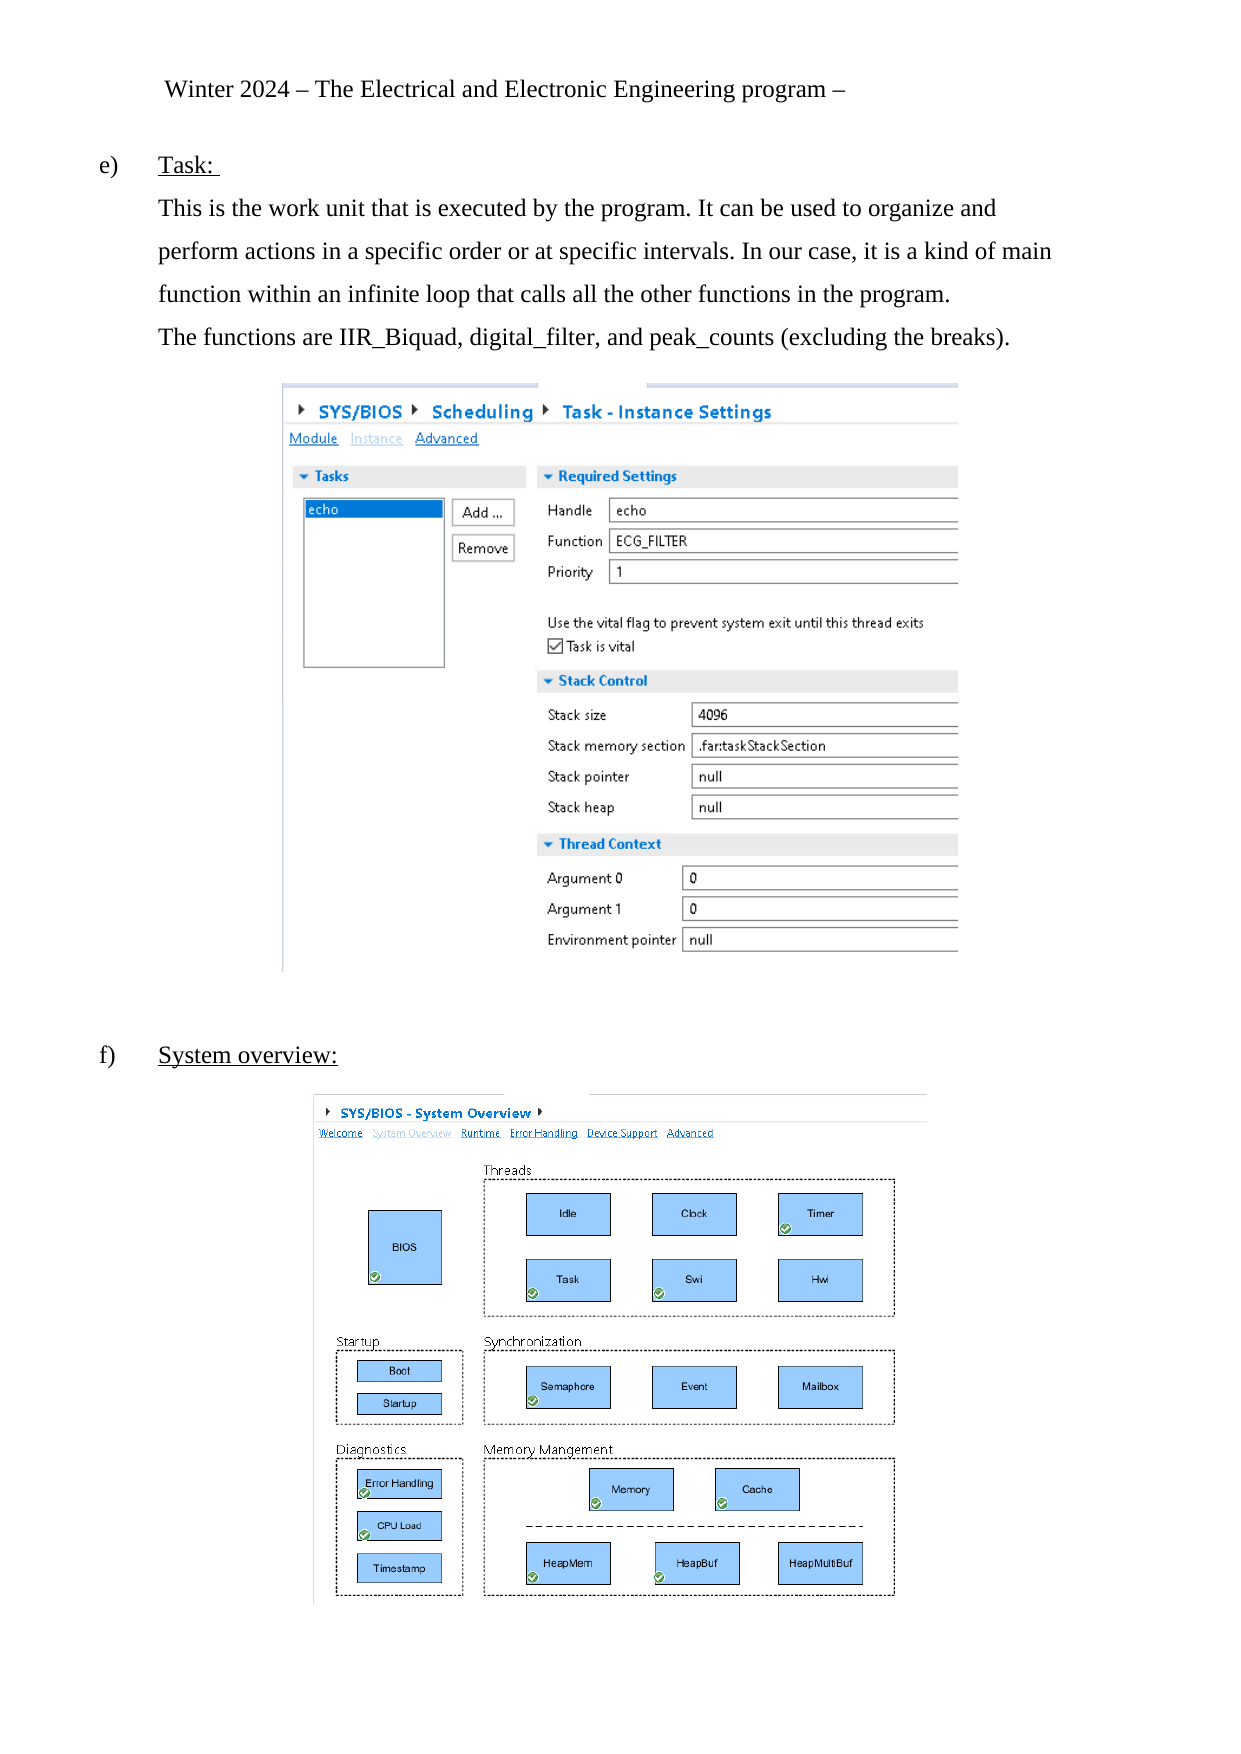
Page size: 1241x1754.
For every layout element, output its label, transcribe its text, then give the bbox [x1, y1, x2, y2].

list System overview: [99, 1040, 1053, 1069]
list This is the work unit that is executed by the program. It can be used to organize and perform actions in a specific order or at specific intervals. In our case, it is a kind of main function within an infinite loop that calls all the other functions in the program. [158, 193, 1053, 308]
list Task: [99, 150, 1053, 179]
picture [282, 383, 959, 972]
list The functions are IIR_Biquad, digital_filter, and peak_counts (excluding the breaks). [158, 322, 1053, 351]
picture [313, 1094, 927, 1604]
